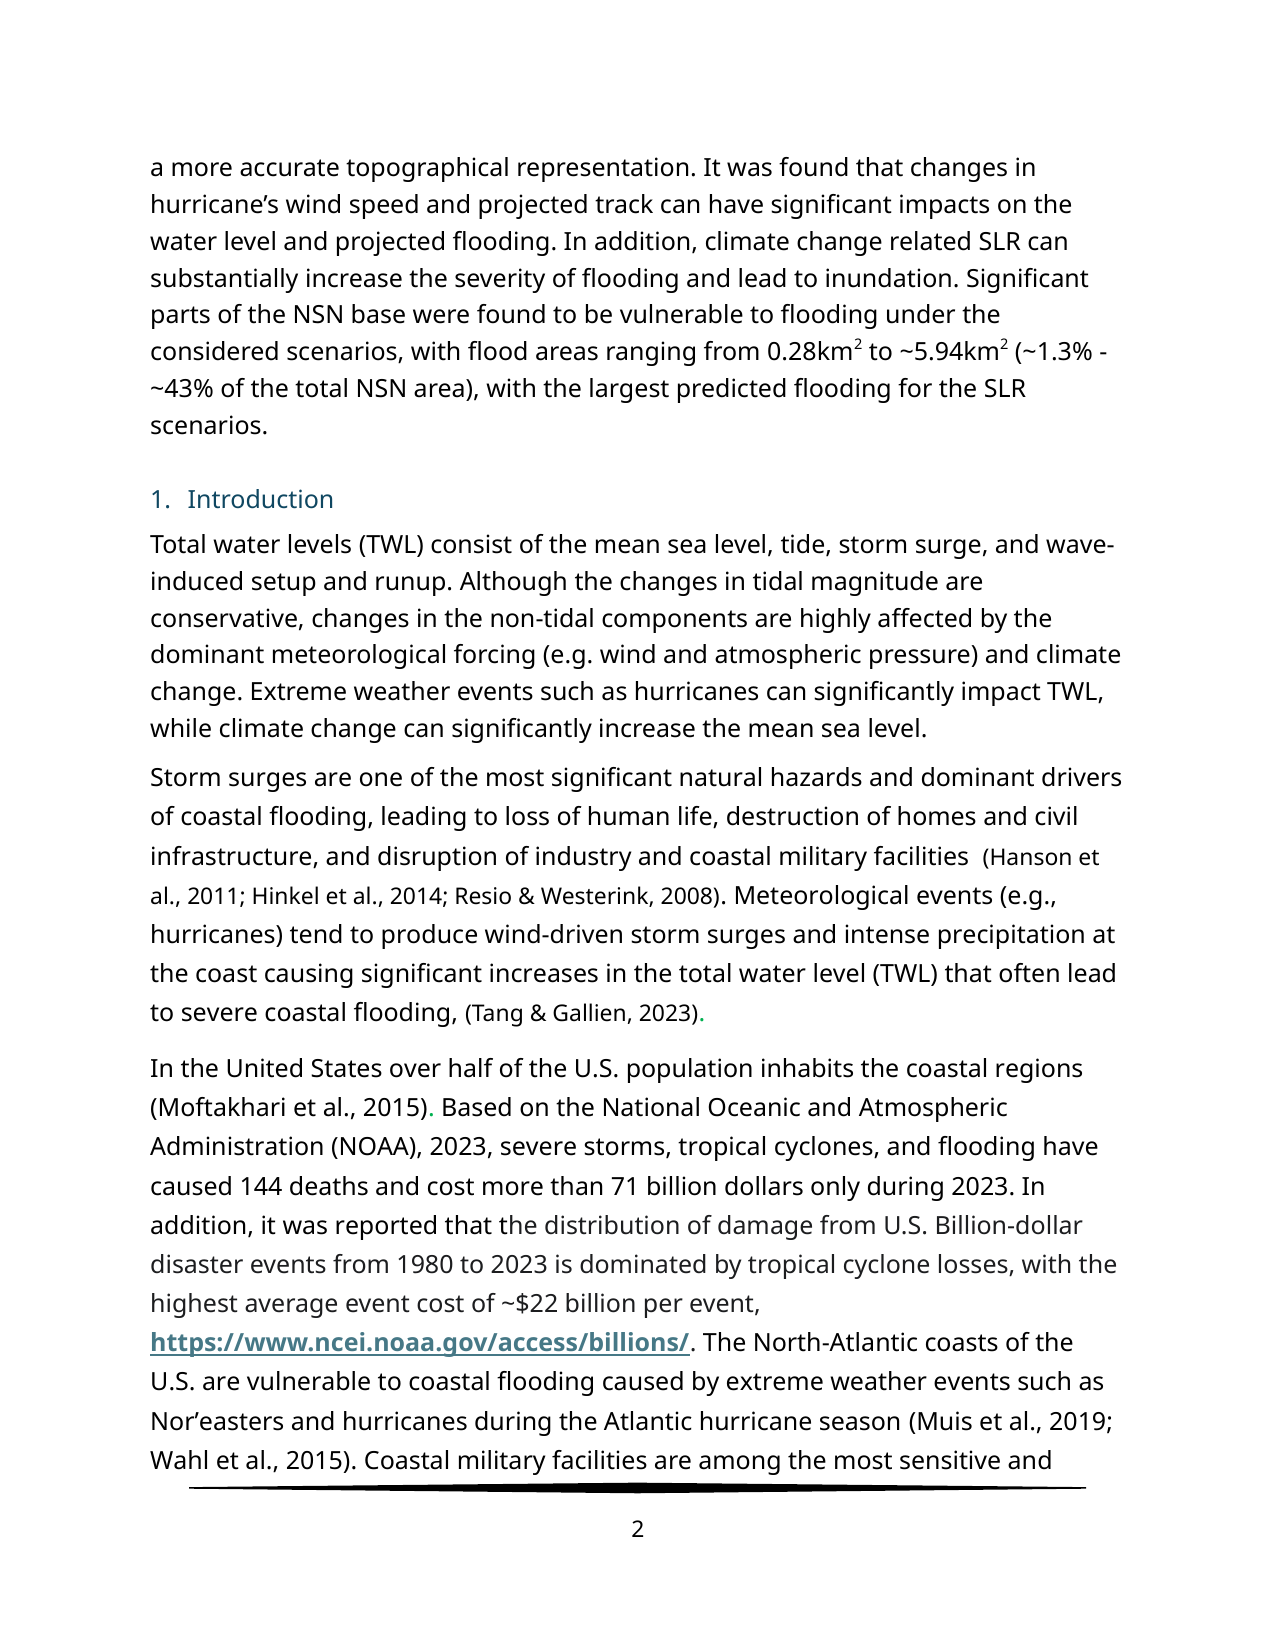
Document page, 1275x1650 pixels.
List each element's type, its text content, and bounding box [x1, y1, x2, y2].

text Total water levels (TWL) consist of the mean sea level, tide, storm surge, and wave-induced setup and runup. Although the changes in tidal magnitude are conservative, changes in the non-tidal components are highly affected by the dominant meteorological forcing (e.g. wind and atmospheric pressure) and climate change. Extreme weather events such as hurricanes can significantly impact TWL, while climate change can significantly increase the mean sea level. [150, 527, 1125, 745]
subtitle Introduction [150, 482, 1125, 516]
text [150, 1051, 1125, 1476]
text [150, 150, 1125, 441]
text Storm surges are one of the most significant natural hazards and dominant drivers of coastal flooding, leading to loss of human life, destruction of homes and civil infrastructure, and disruption of industry and coastal military facilities . Meteorological events (e.g., hurricanes) tend to produce wind-driven storm surges and intense precipitation at the coast causing significant increases in the total water level (TWL) that often lead to severe coastal flooding, . [150, 760, 1125, 1029]
